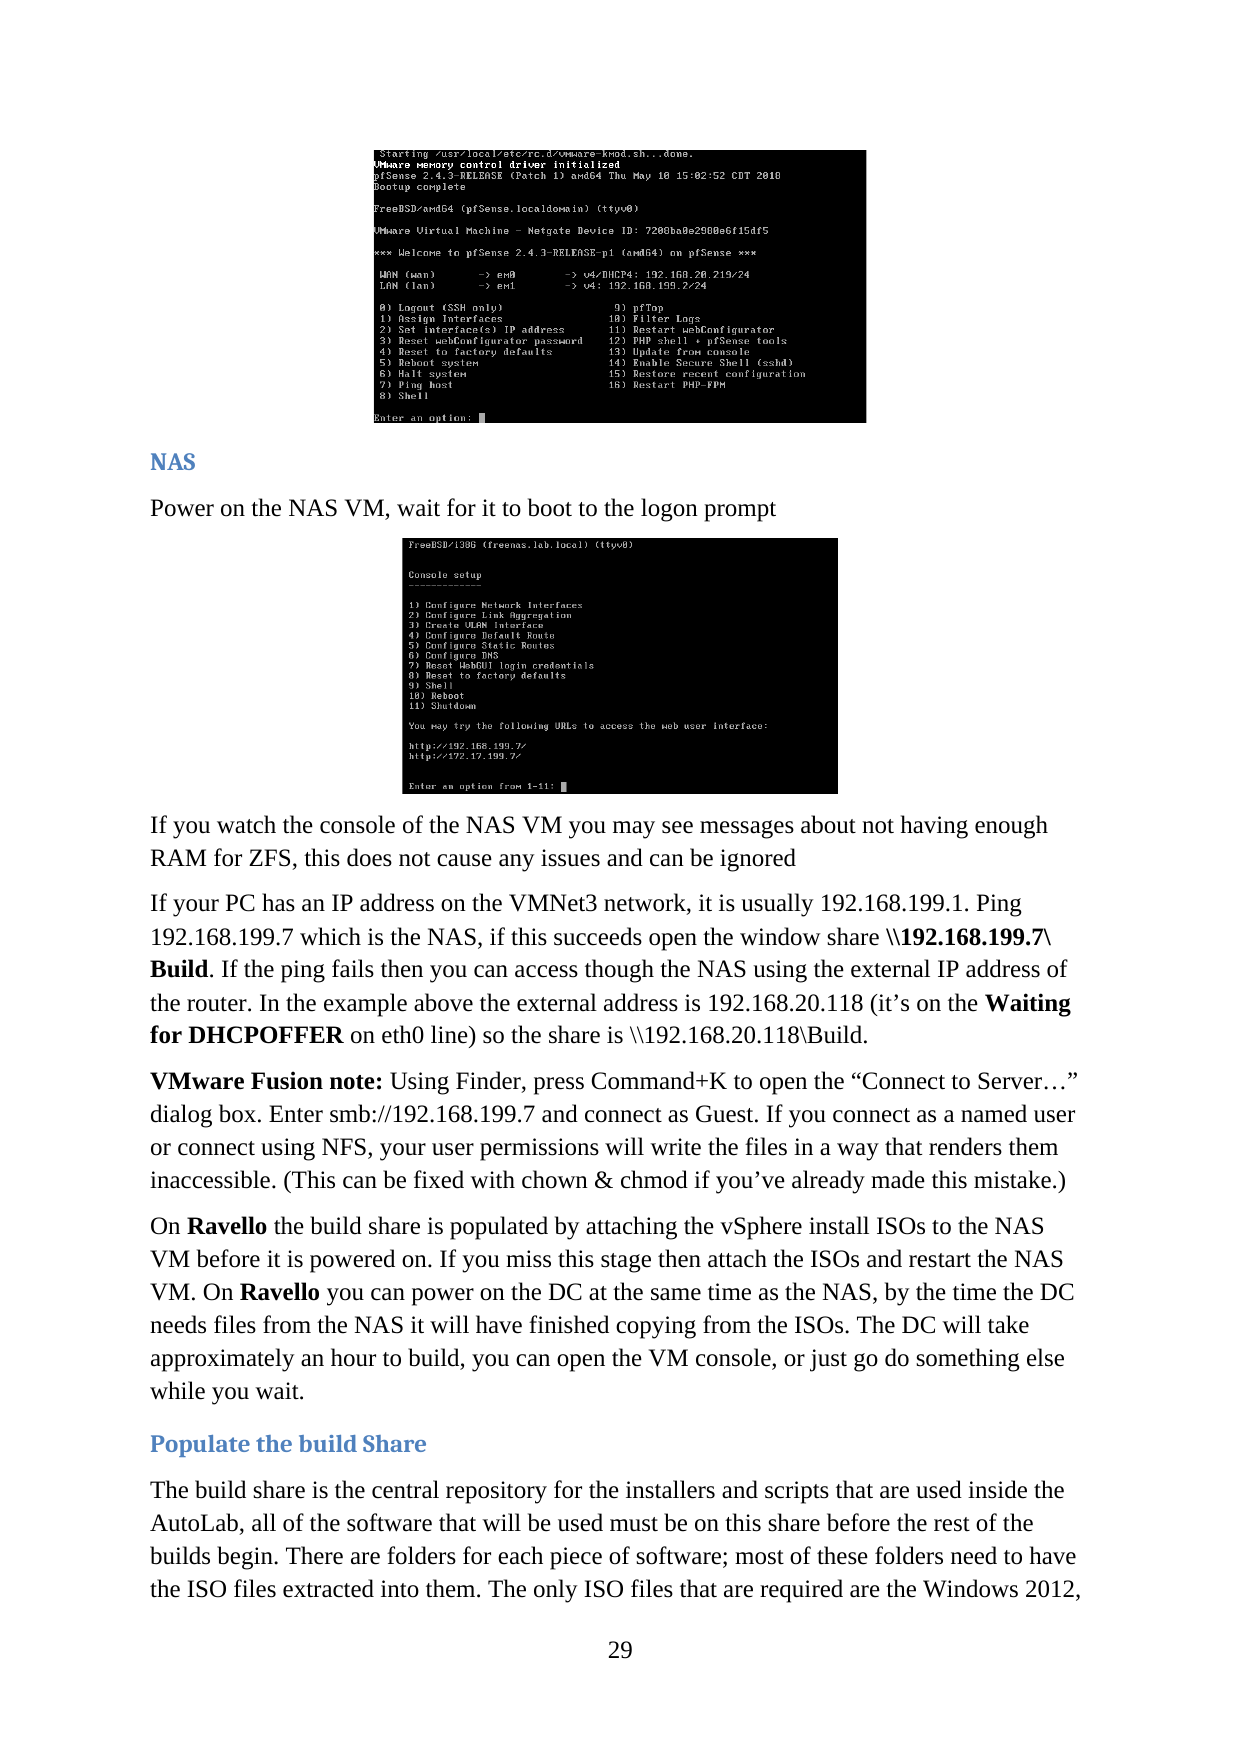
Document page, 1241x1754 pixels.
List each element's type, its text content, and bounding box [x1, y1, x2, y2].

text On Ravello the build share is populated by attaching the vSphere install ISOs to the NAS VM before it is powered on. If you miss this stage then attach the ISOs and restart the NAS VM. On Ravello you can power on the DC at the same time as the NAS, by the time the DC needs files from the NAS it will have finished copying from the ISOs. The DC will take approximately an hour to build, you can open the VM console, or just go do something else while you wait. [150, 1211, 1090, 1404]
picture [373, 150, 867, 423]
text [150, 1475, 1090, 1603]
text If your PC has an IP address on the VMNet3 network, it is usually 192.168.199.1. Ping 192.168.199.7 which is the NAS, if this succeeds open the window share \\192.168.199.7\Build. If the ping fails then you can access though the NAS using the external IP address of the router. In the example above the external address is 192.168.20.118 (it’s on the Waiting for DHCPOFFER on eth0 line) so the share is \\192.168.20.118\Build. [150, 888, 1090, 1049]
text VMware Fusion note: Using Finder, press Command+K to open the “Connect to Server…” dialog box. Enter smb://192.168.199.7 and connect as Guest. If you connect as a named user or connect using NFS, your user permissions will write the files in a way that renders them inaccessible. (This can be fixed with chown & chmod if you’ve already made this mistake.) [150, 1066, 1090, 1194]
text Power on the NAS VM, wait for it to boot to the logon prompt [150, 493, 1090, 522]
subtitle NAS [150, 447, 1090, 476]
subtitle Populate the build Share [150, 1430, 1090, 1458]
text If you watch the console of the NAS VM you may see messages about not having enough RAM for ZFS, this does not cause any issues and can be ignored [150, 810, 1090, 872]
picture [402, 538, 838, 794]
